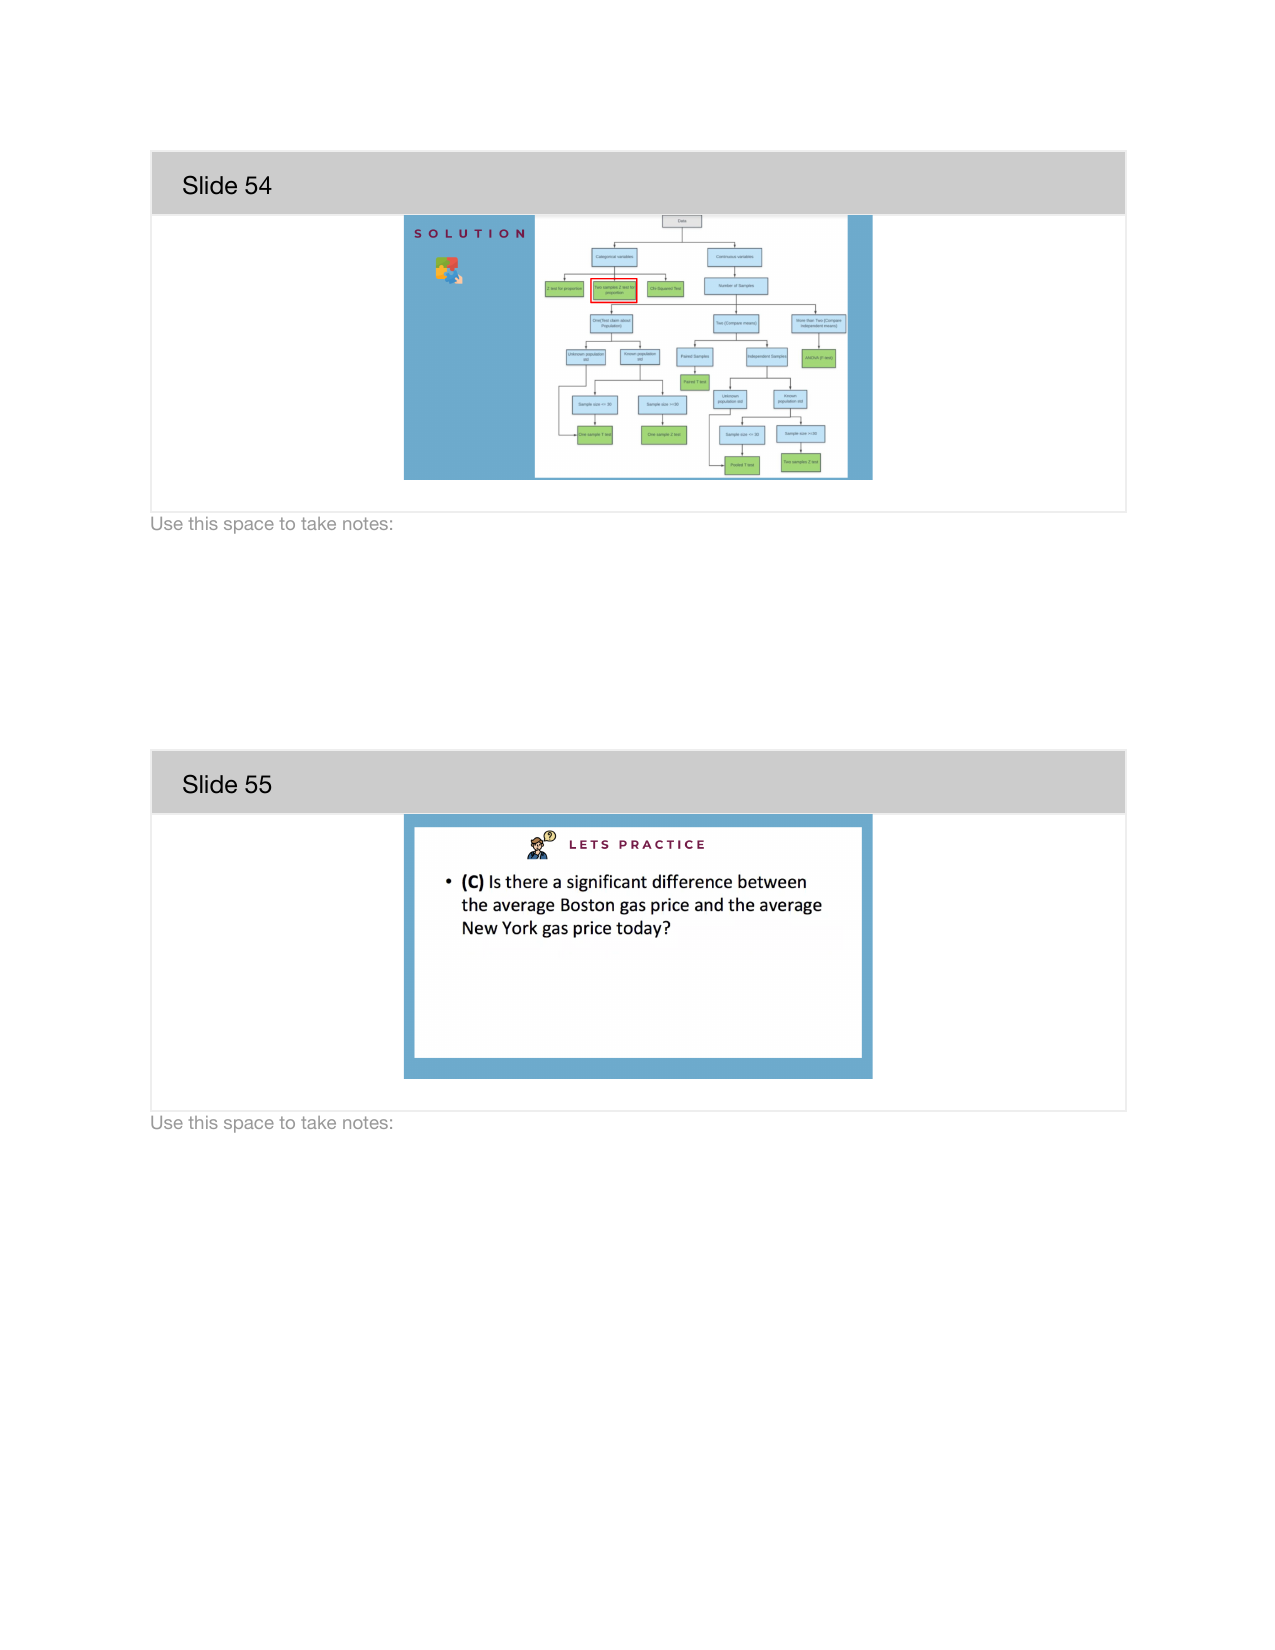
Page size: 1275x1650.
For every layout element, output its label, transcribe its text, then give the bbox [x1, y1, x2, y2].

table_header Slide 55 [152, 751, 1125, 813]
table_cell [152, 815, 1125, 1110]
table_header Slide 54 [152, 152, 1125, 214]
text Use this space to take notes: [150, 513, 1125, 536]
table_cell [152, 216, 1125, 511]
picture [403, 215, 873, 480]
picture [403, 814, 873, 1079]
text Use this space to take notes: [150, 1112, 1125, 1135]
